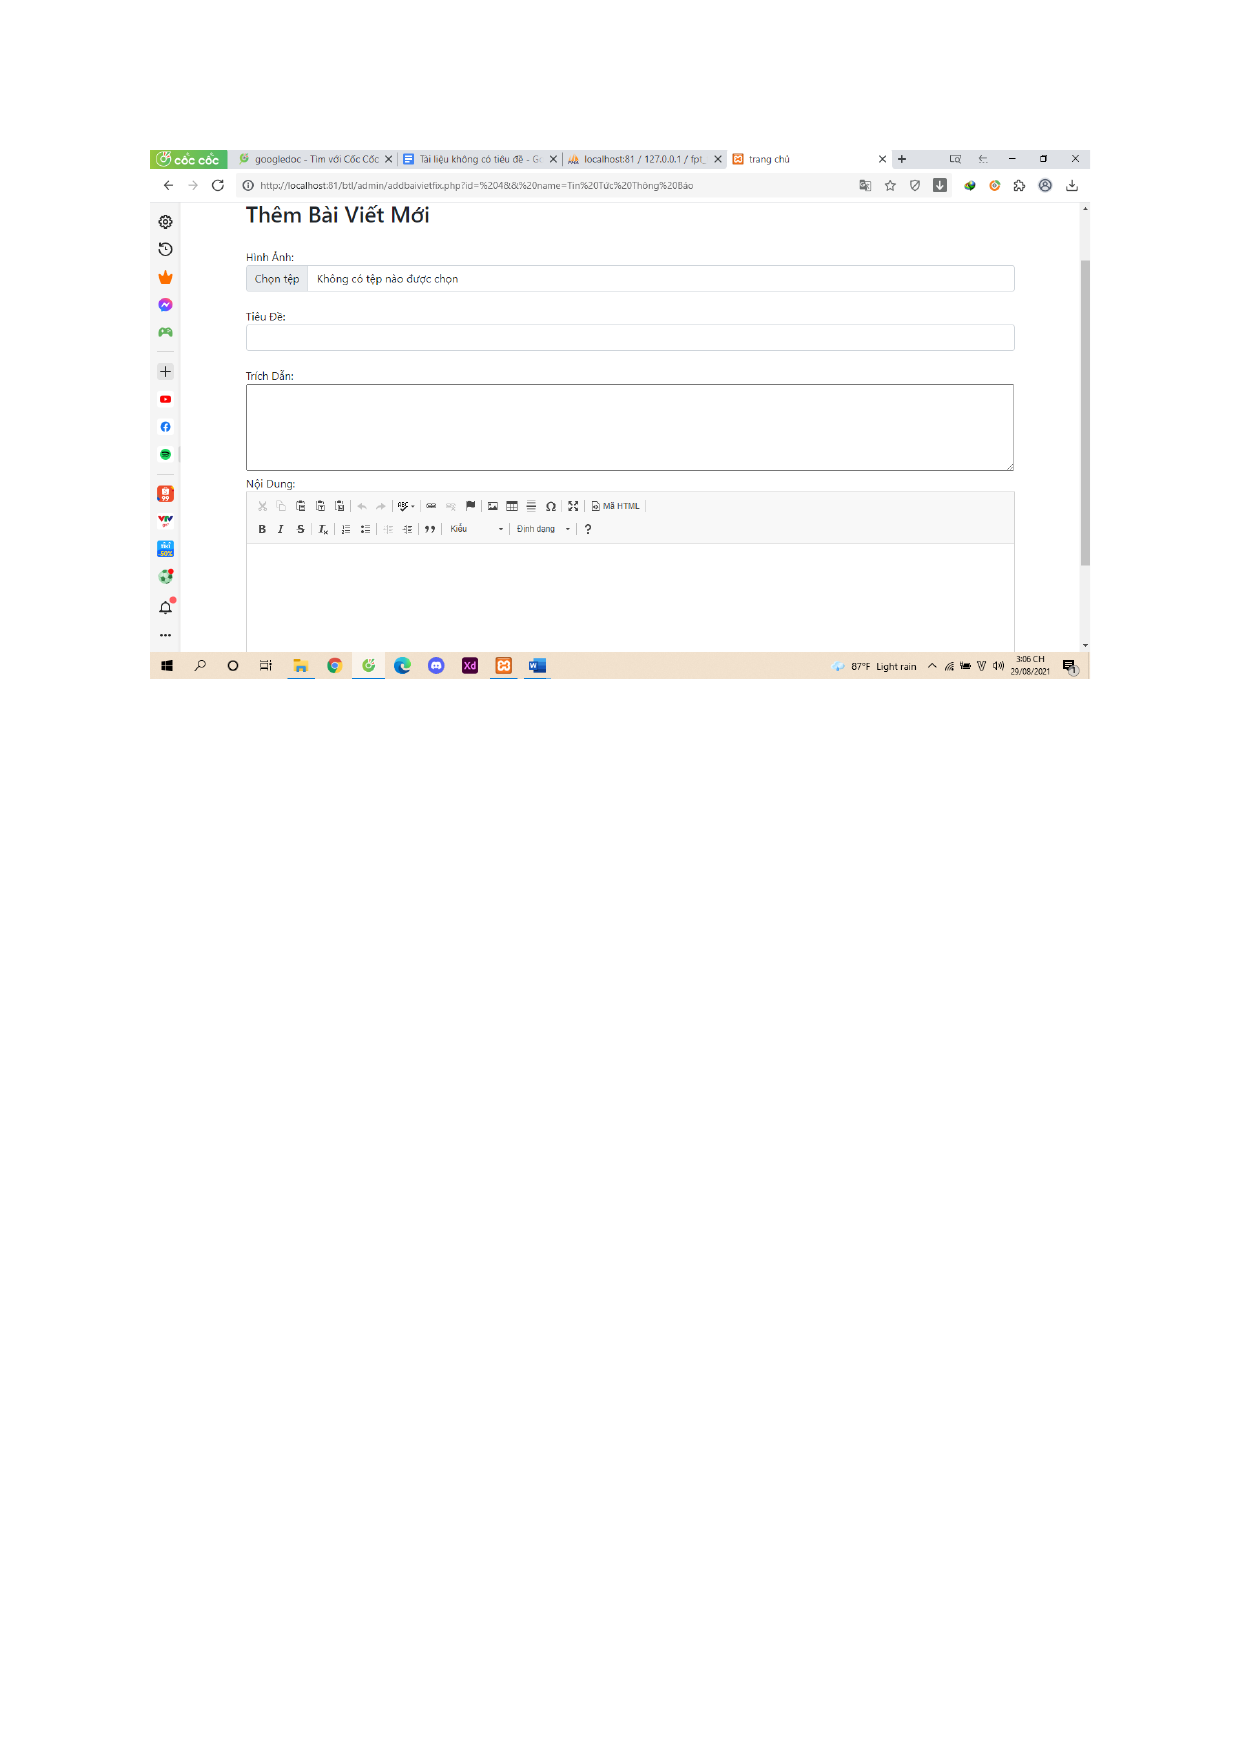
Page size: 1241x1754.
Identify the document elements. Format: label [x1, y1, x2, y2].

picture [150, 150, 1091, 679]
